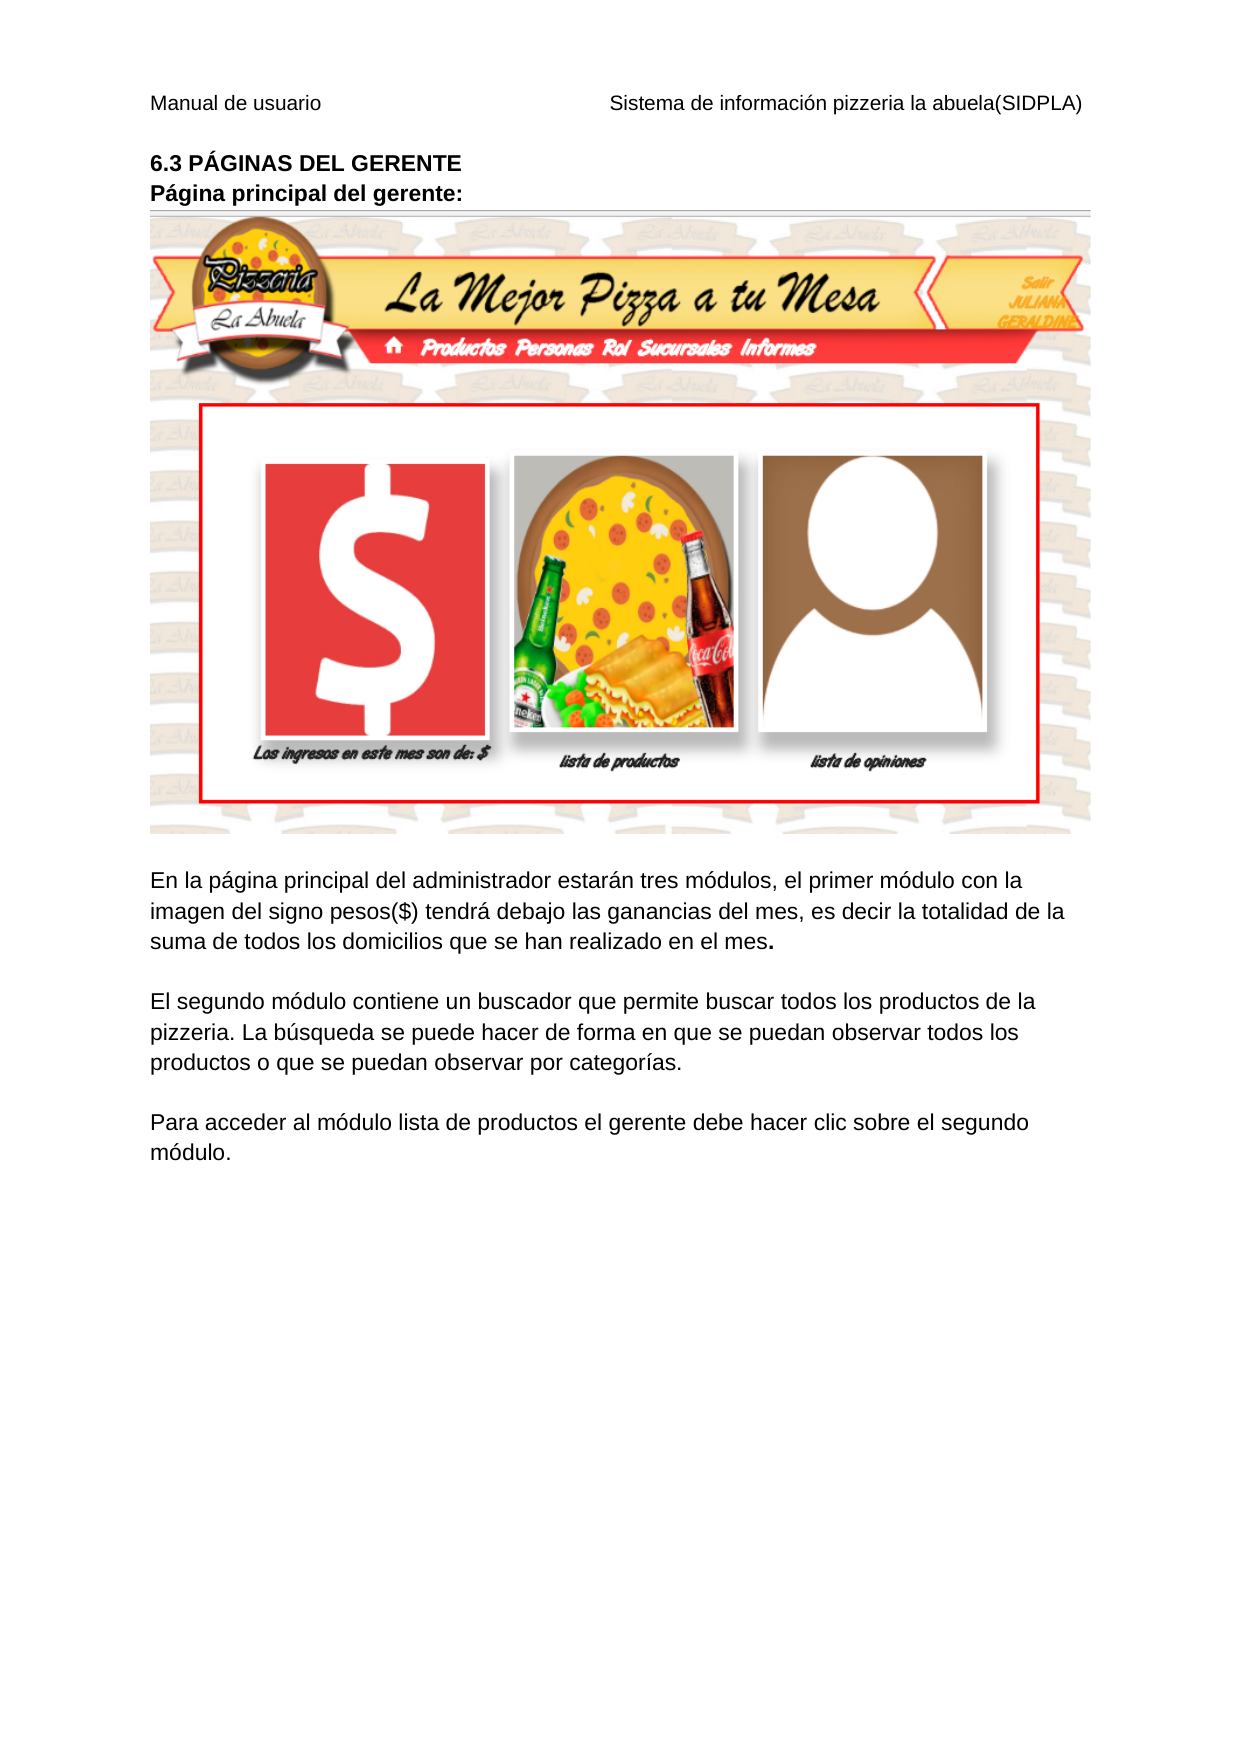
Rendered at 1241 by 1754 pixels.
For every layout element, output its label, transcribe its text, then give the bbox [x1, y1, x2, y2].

text En la página principal del administrador estarán tres módulos, el primer módulo con la imagen del signo pesos($) tendrá debajo las ganancias del mes, es decir la totalidad de la suma de todos los domicilios que se han realizado en el mes. [150, 867, 1090, 954]
picture [150, 210, 1091, 834]
text El segundo módulo contiene un buscador que permite buscar todos los productos de la pizzeria. La búsqueda se puede hacer de forma en que se puedan observar todos los productos o que se puedan observar por categorías. [150, 988, 1090, 1075]
text Para acceder al módulo lista de productos el gerente debe hacer clic sobre el segundo módulo. [150, 1109, 1090, 1166]
text 6.3 PÁGINAS DEL GERENTE [150, 150, 1090, 176]
text Página principal del gerente: [150, 180, 1090, 207]
